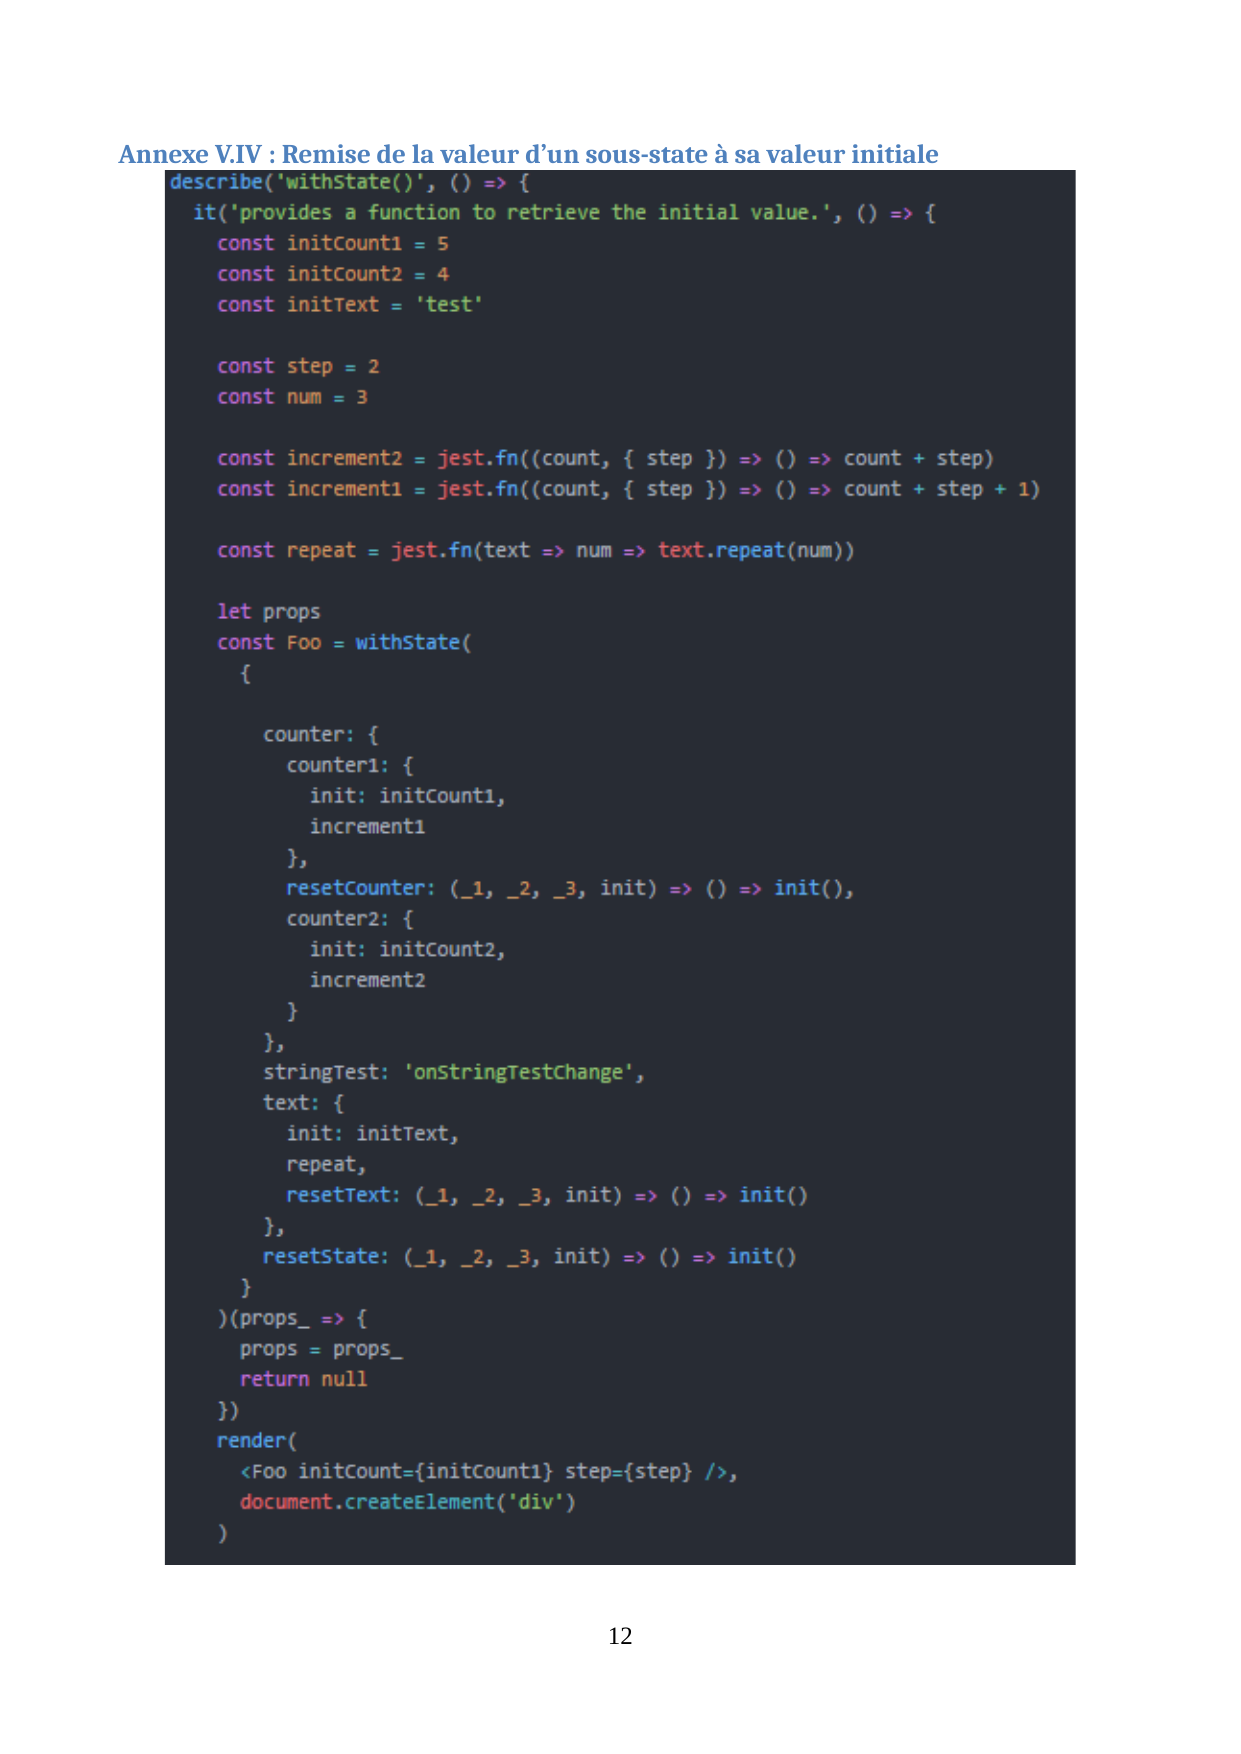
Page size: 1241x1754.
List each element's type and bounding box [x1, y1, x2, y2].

picture [164, 170, 1076, 1565]
